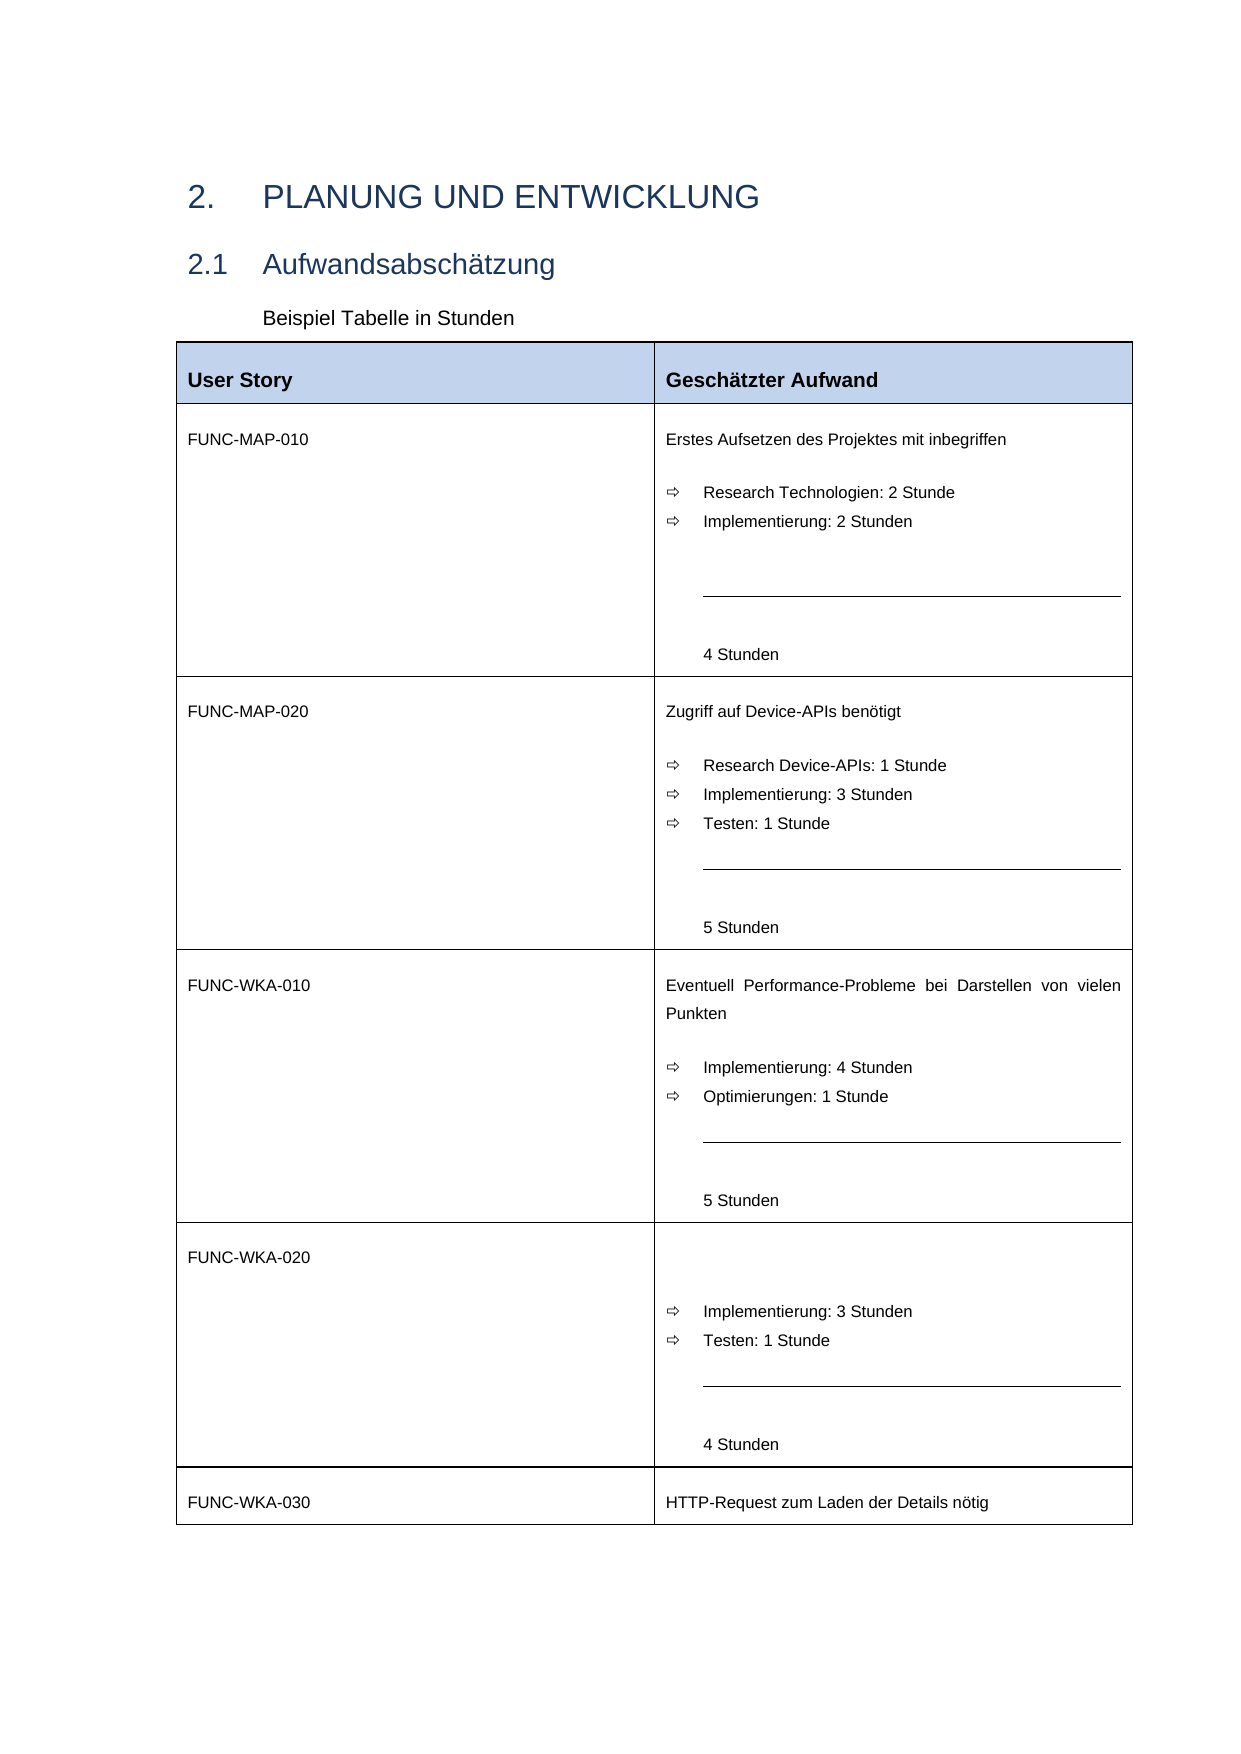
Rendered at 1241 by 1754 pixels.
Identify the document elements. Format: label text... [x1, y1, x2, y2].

table_cell FUNC-WKA-010 [177, 950, 654, 1222]
table_header User Story [177, 343, 654, 403]
table_cell HTTP-Request zum Laden der Details nötig Implementierung: 3 Stunden Testen: 1 Stunde 3 Stunden [655, 1468, 1132, 1523]
table_cell FUNC-WKA-020 [177, 1223, 654, 1466]
table_cell Zugriff auf Device-APIs benötigt Research Device-APIs: 1 Stunde Implementierung: 3 Stunden Testen: 1 Stunde 5 Stunden [655, 677, 1132, 949]
table_cell FUNC-MAP-010 [177, 404, 654, 676]
table_cell FUNC-WKA-030 [177, 1468, 654, 1523]
table_cell Erstes Aufsetzen des Projektes mit inbegriffen Research Technologien: 2 Stunde Implementierung: 2 Stunden 4 Stunden [655, 404, 1132, 676]
table_cell Implementierung: 3 Stunden Testen: 1 Stunde 4 Stunden [655, 1223, 1132, 1466]
text Beispiel Tabelle in Stunden [262, 305, 1090, 329]
subtitle Aufwandsabschätzung [187, 247, 1090, 280]
table_cell Eventuell Performance-Probleme bei Darstellen von vielen Punkten Implementierung: 4 Stunden Optimierungen: 1 Stunde 5 Stunden [655, 950, 1132, 1222]
table_cell FUNC-MAP-020 [177, 677, 654, 949]
table_header Geschätzter Aufwand [655, 343, 1132, 403]
subtitle Planung und Entwicklung [187, 177, 1090, 216]
